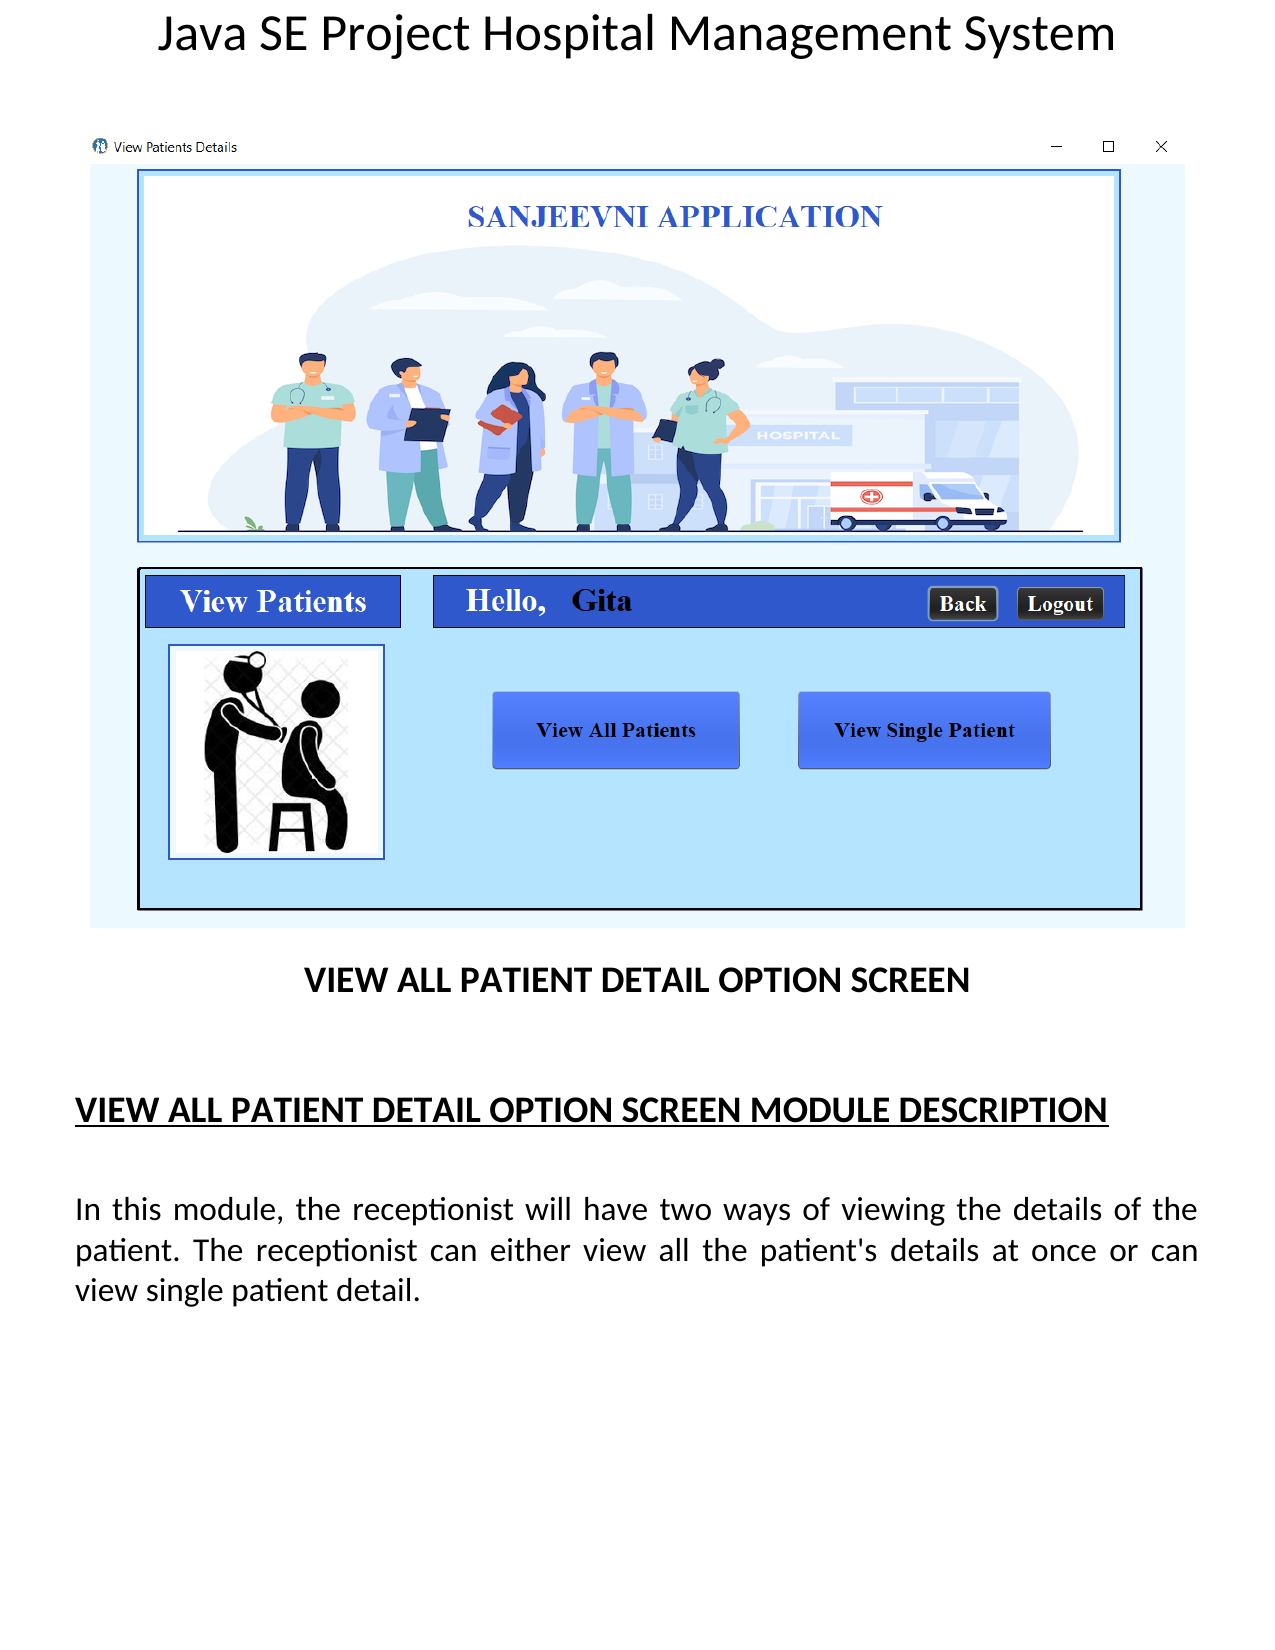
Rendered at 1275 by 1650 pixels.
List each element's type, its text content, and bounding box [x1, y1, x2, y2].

text VIEW ALL PATIENT DETAIL OPTION SCREEN [75, 956, 1200, 1002]
text In this module, the receptionist will have two ways of viewing the details of the patient. The receptionist can either view all the patient's details at once or can view single patient detail. [75, 1188, 1200, 1310]
picture [89, 131, 1186, 928]
text VIEW ALL PATIENT DETAIL OPTION SCREEN MODULE DESCRIPTION [75, 1086, 1200, 1132]
